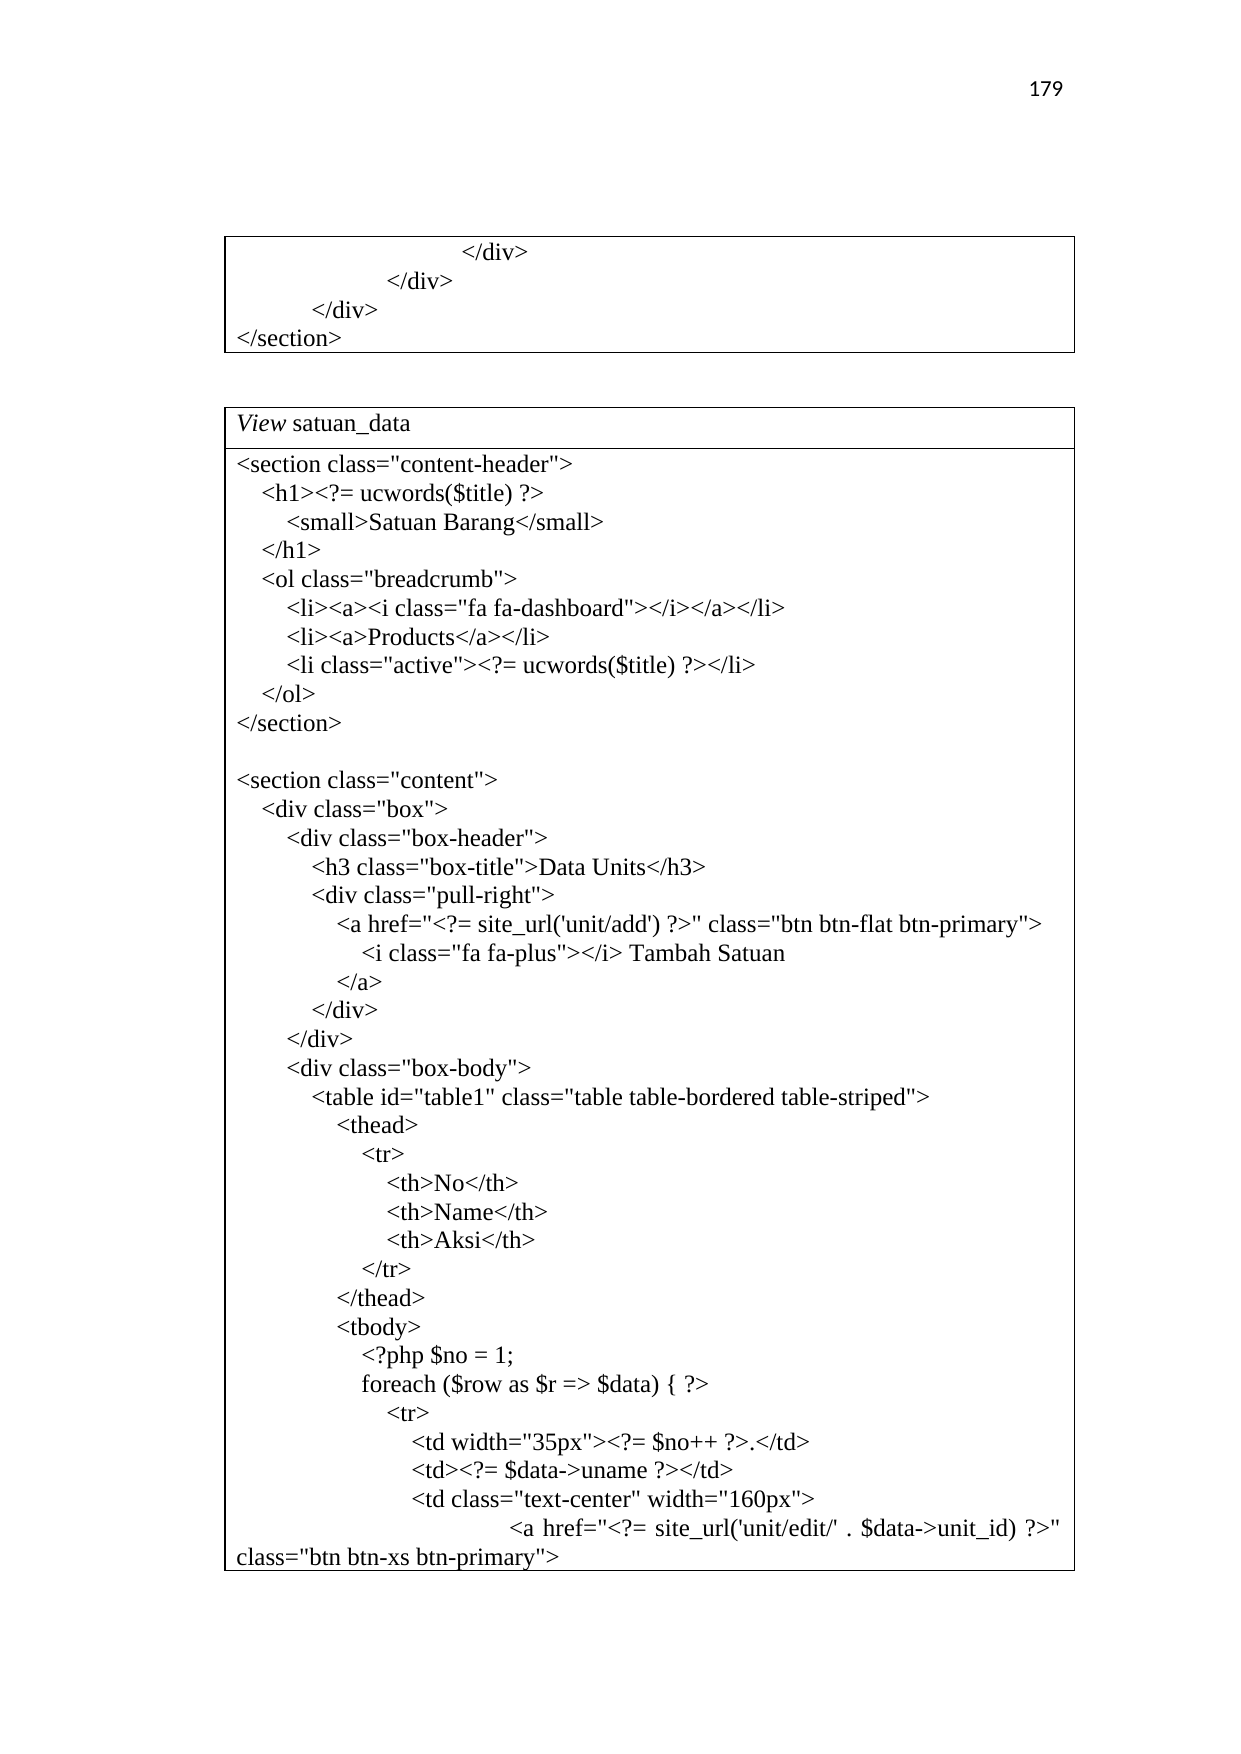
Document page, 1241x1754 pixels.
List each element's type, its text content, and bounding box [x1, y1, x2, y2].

table_header View satuan_data [226, 408, 1074, 448]
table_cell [226, 449, 1074, 1570]
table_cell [226, 237, 1074, 352]
